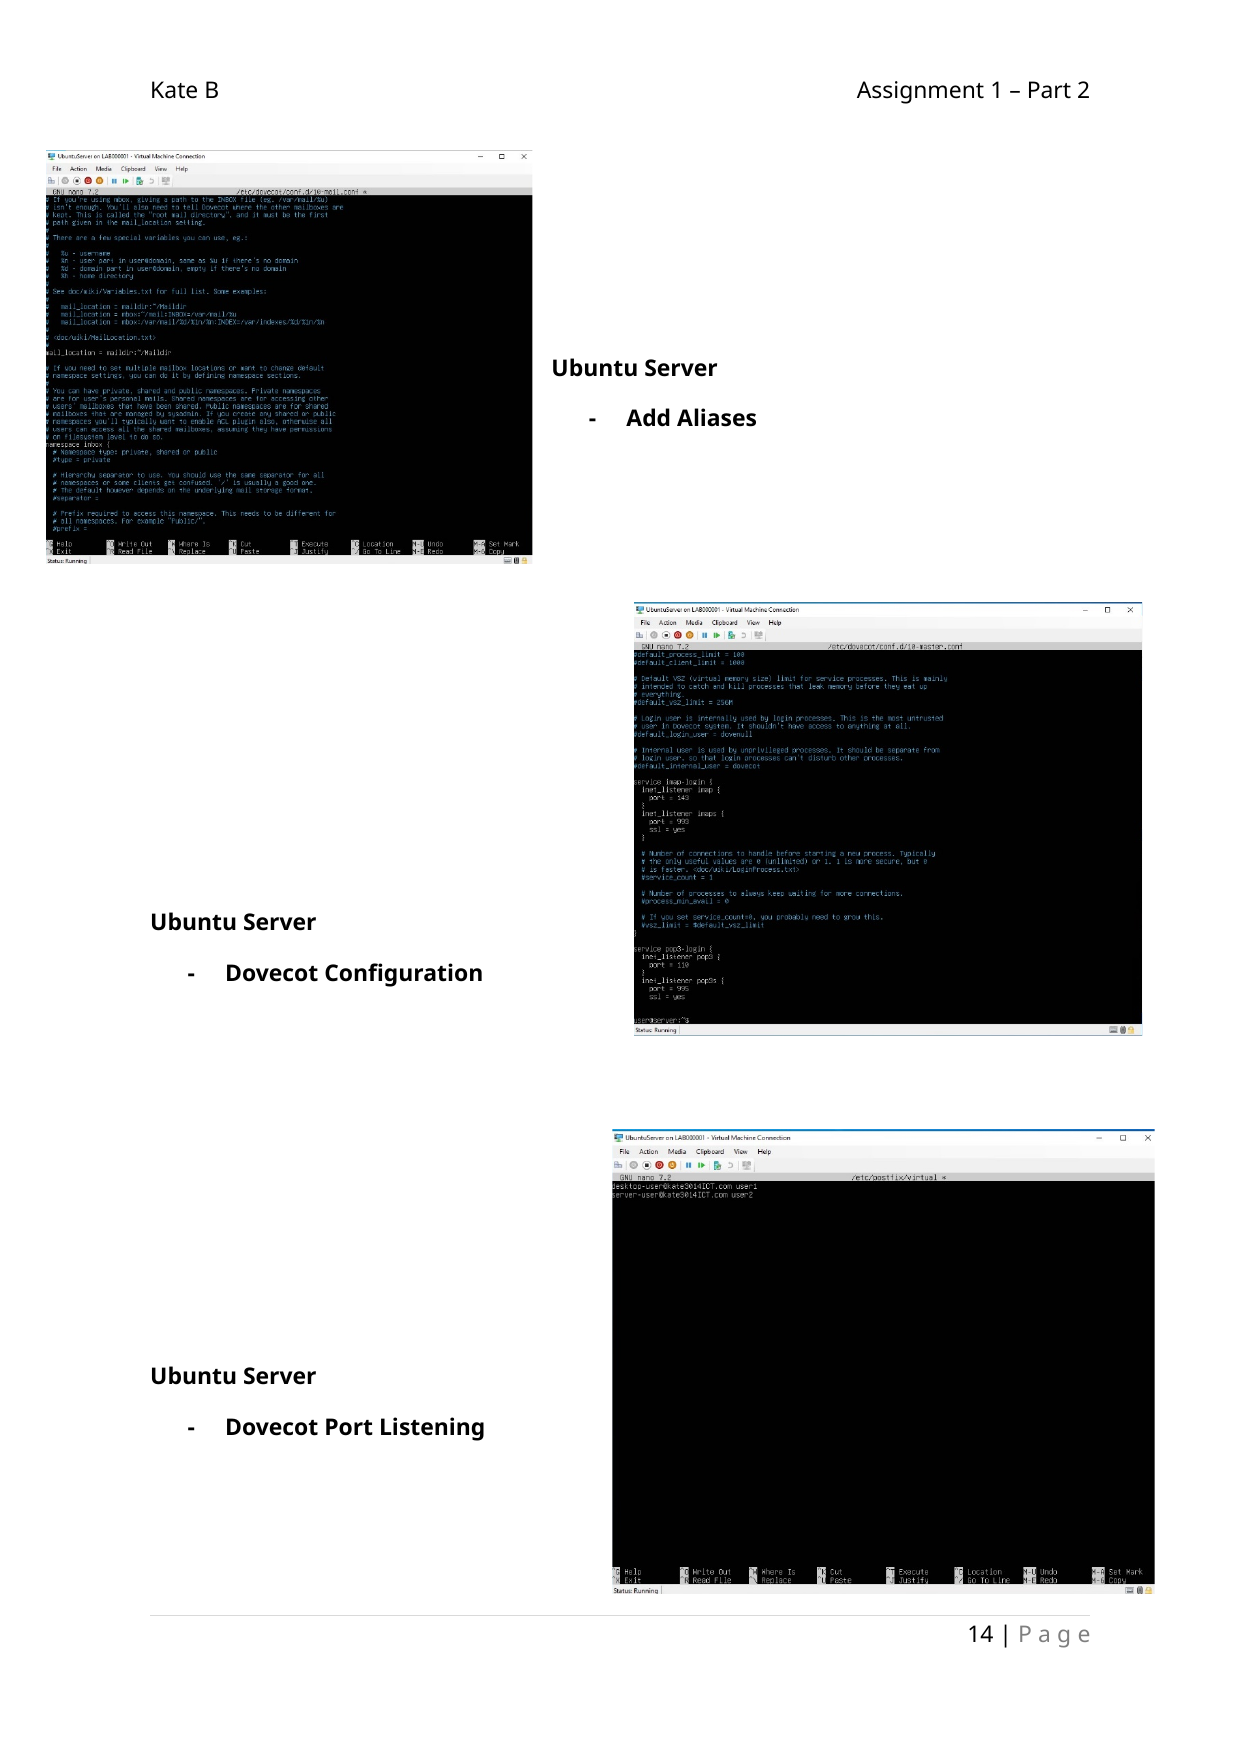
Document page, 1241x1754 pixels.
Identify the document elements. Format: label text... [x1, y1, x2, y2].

list Dovecot Port Listening [187, 1410, 610, 1442]
picture [44, 150, 532, 563]
picture [632, 602, 1142, 1033]
list Add Aliases [532, 402, 1090, 433]
list Dovecot Configuration [187, 957, 632, 988]
text Ubuntu Server [150, 1360, 610, 1391]
text Ubuntu Server [532, 352, 1090, 383]
text Ubuntu Server [150, 906, 632, 937]
picture [610, 1129, 1154, 1592]
